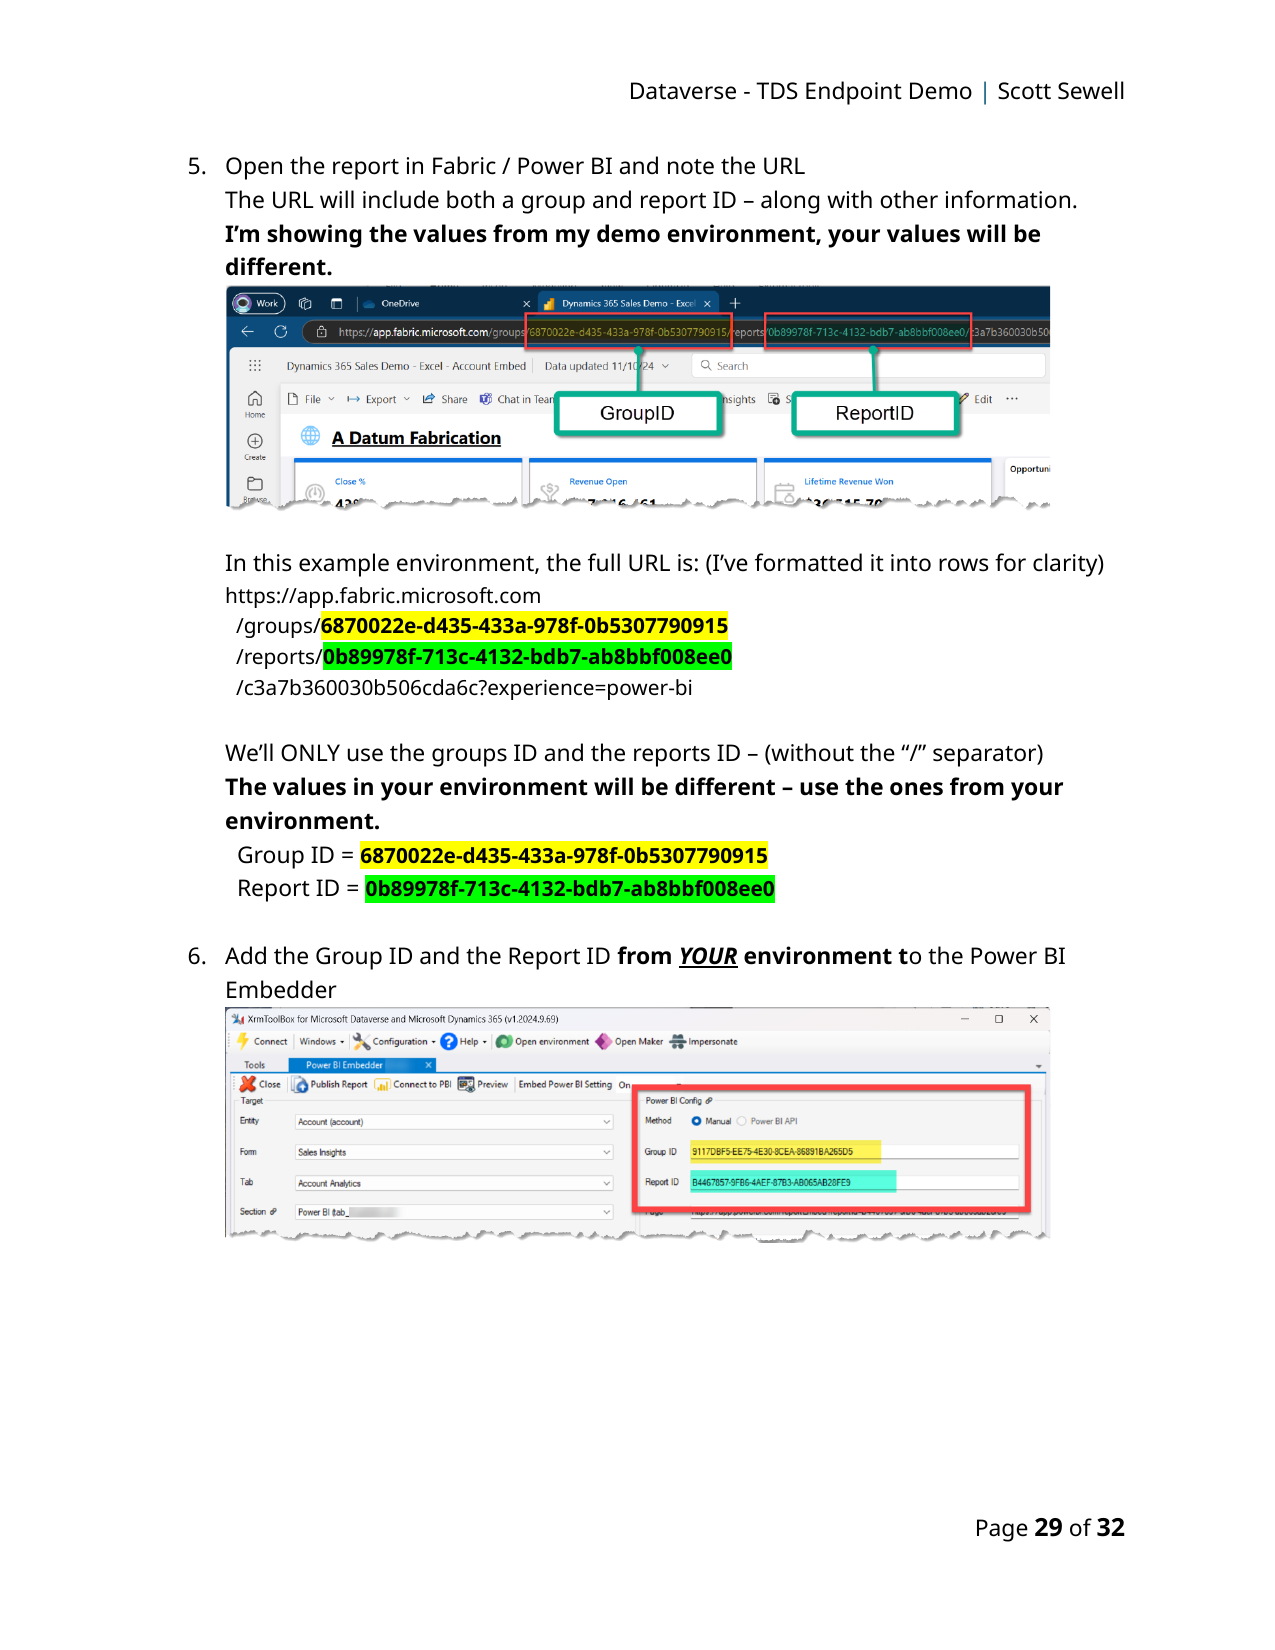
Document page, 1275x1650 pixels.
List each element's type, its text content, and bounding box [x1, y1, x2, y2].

picture [225, 285, 1050, 511]
picture [225, 1007, 1050, 1243]
